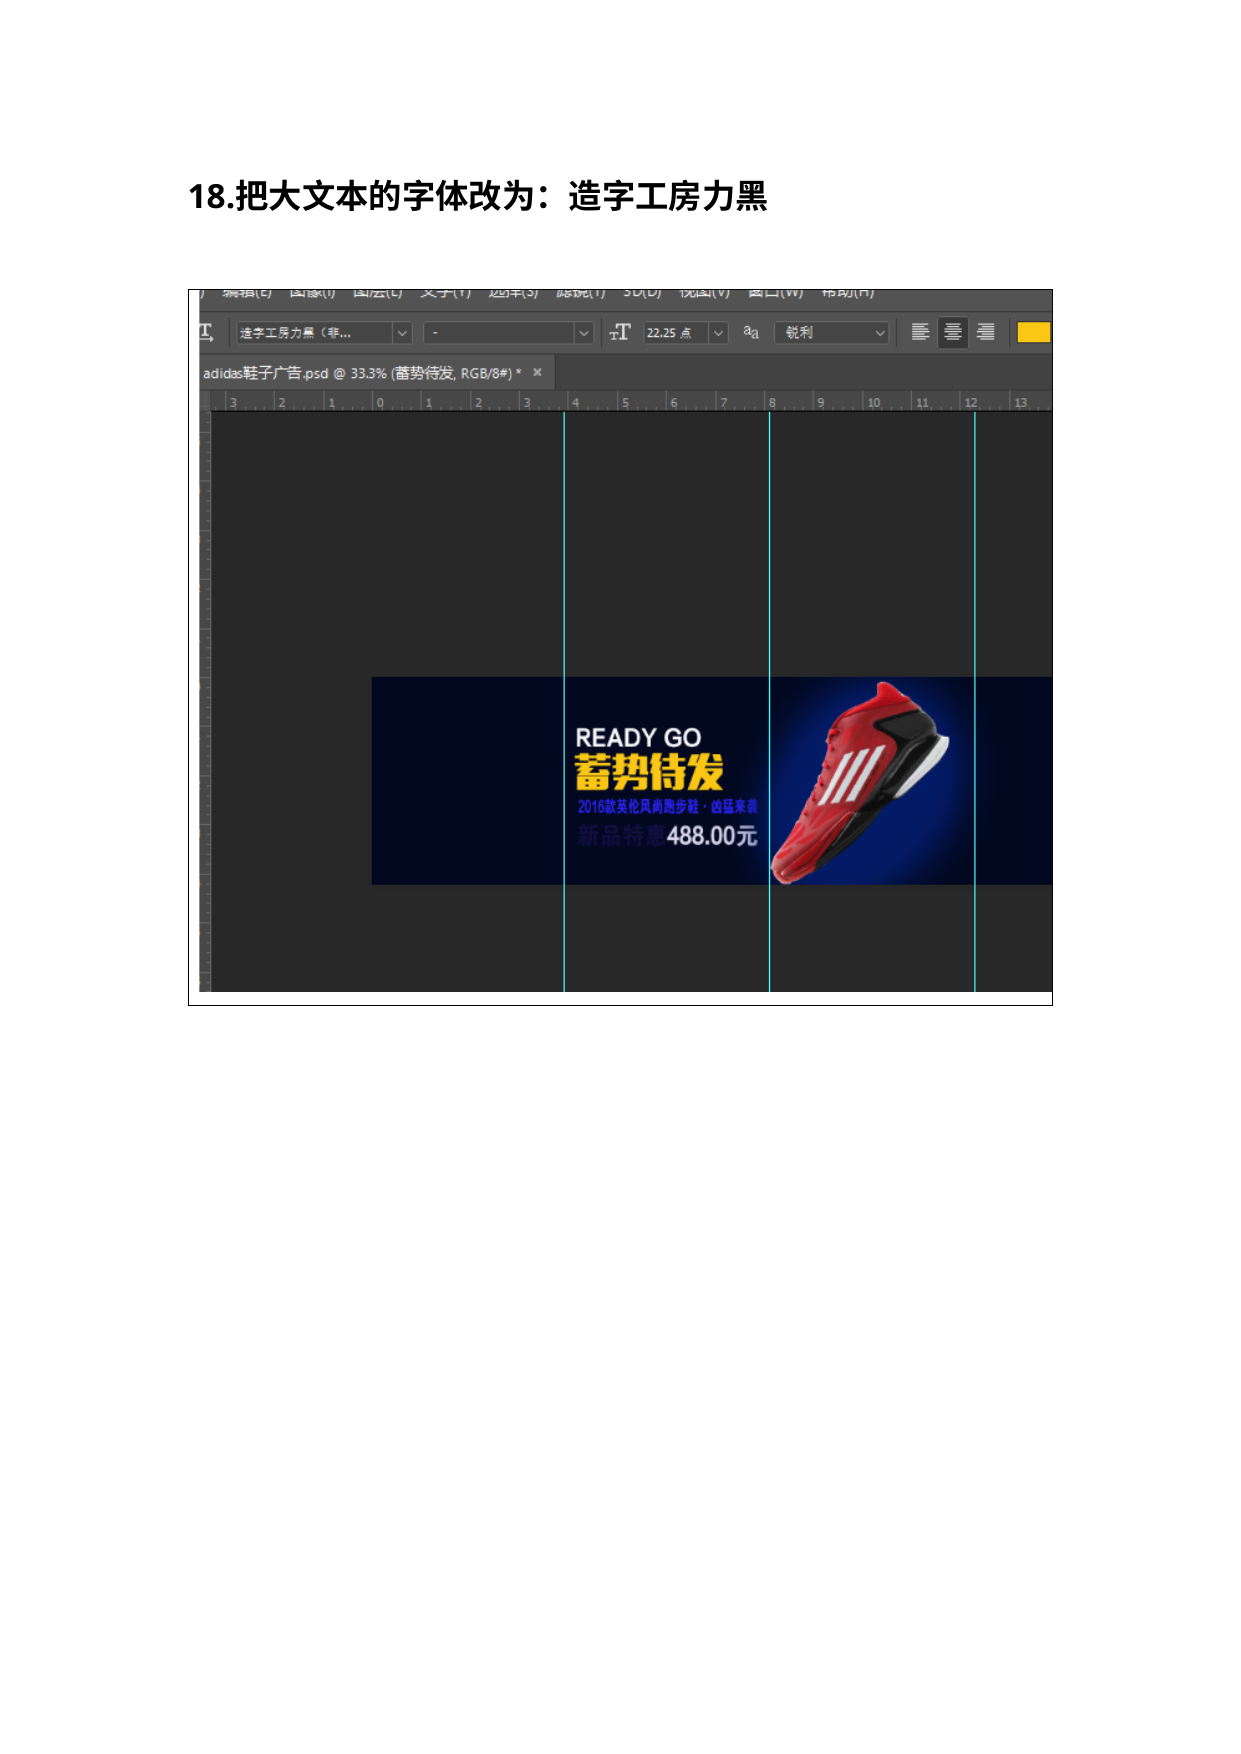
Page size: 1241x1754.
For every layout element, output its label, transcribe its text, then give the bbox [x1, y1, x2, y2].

subtitle 18.把大文本的字体改为：造字工房力黑 [187, 162, 1053, 227]
table_header [189, 290, 1052, 1005]
picture [199, 290, 1053, 992]
